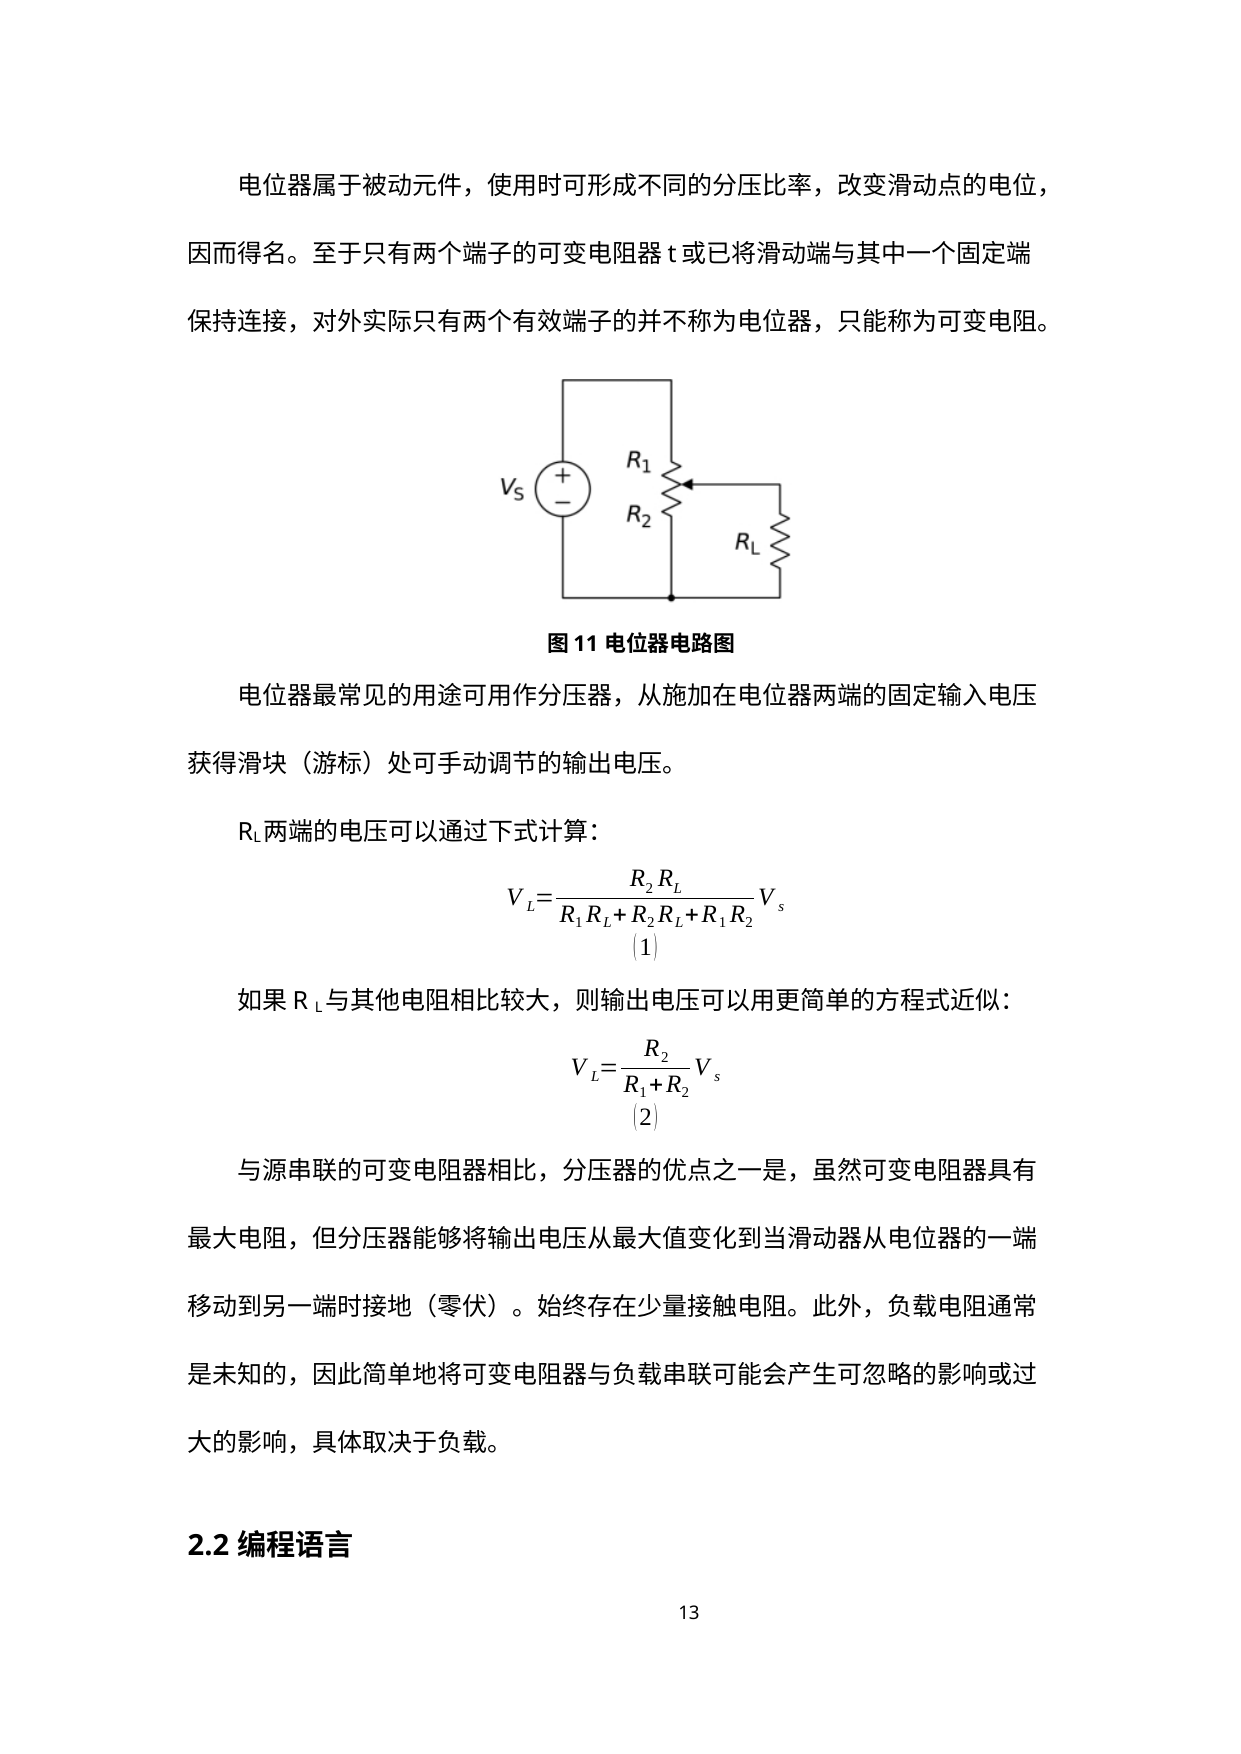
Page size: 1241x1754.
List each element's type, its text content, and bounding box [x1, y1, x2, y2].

picture [471, 353, 819, 625]
text 图11 电位器电路图 [187, 625, 1053, 659]
text 电位器最常见的用途可用作分压器，从施加在电位器两端的固定输入电压获得滑块（游标）处可手动调节的输出电压。 [187, 659, 1053, 795]
text 电位器属于被动元件，使用时可形成不同的分压比率，改变滑动点的电位，因而得名。至于只有两个端子的可变电阻器t或已将滑动端与其中一个固定端保持连接，对外实际只有两个有效端子的并不称为电位器，只能称为可变电阻。 [187, 150, 1053, 354]
text 与源串联的可变电阻器相比，分压器的优点之一是，虽然可变电阻器具有最大电阻，但分压器能够将输出电压从最大值变化到当滑动器从电位器的一端移动到另一端时接地（零伏）。始终存在少量接触电阻。此外，负载电阻通常是未知的，因此简单地将可变电阻器与负载串联可能会产生可忽略的影响或过大的影响，具体取决于负载。 [187, 1135, 1053, 1474]
text RL两端的电压可以通过下式计算： [187, 795, 1053, 863]
text 如果R L与其他电阻相比较大，则输出电压可以用更简单的方程式近似： [187, 965, 1053, 1033]
subtitle 2.2 编程语言 [187, 1508, 1053, 1576]
